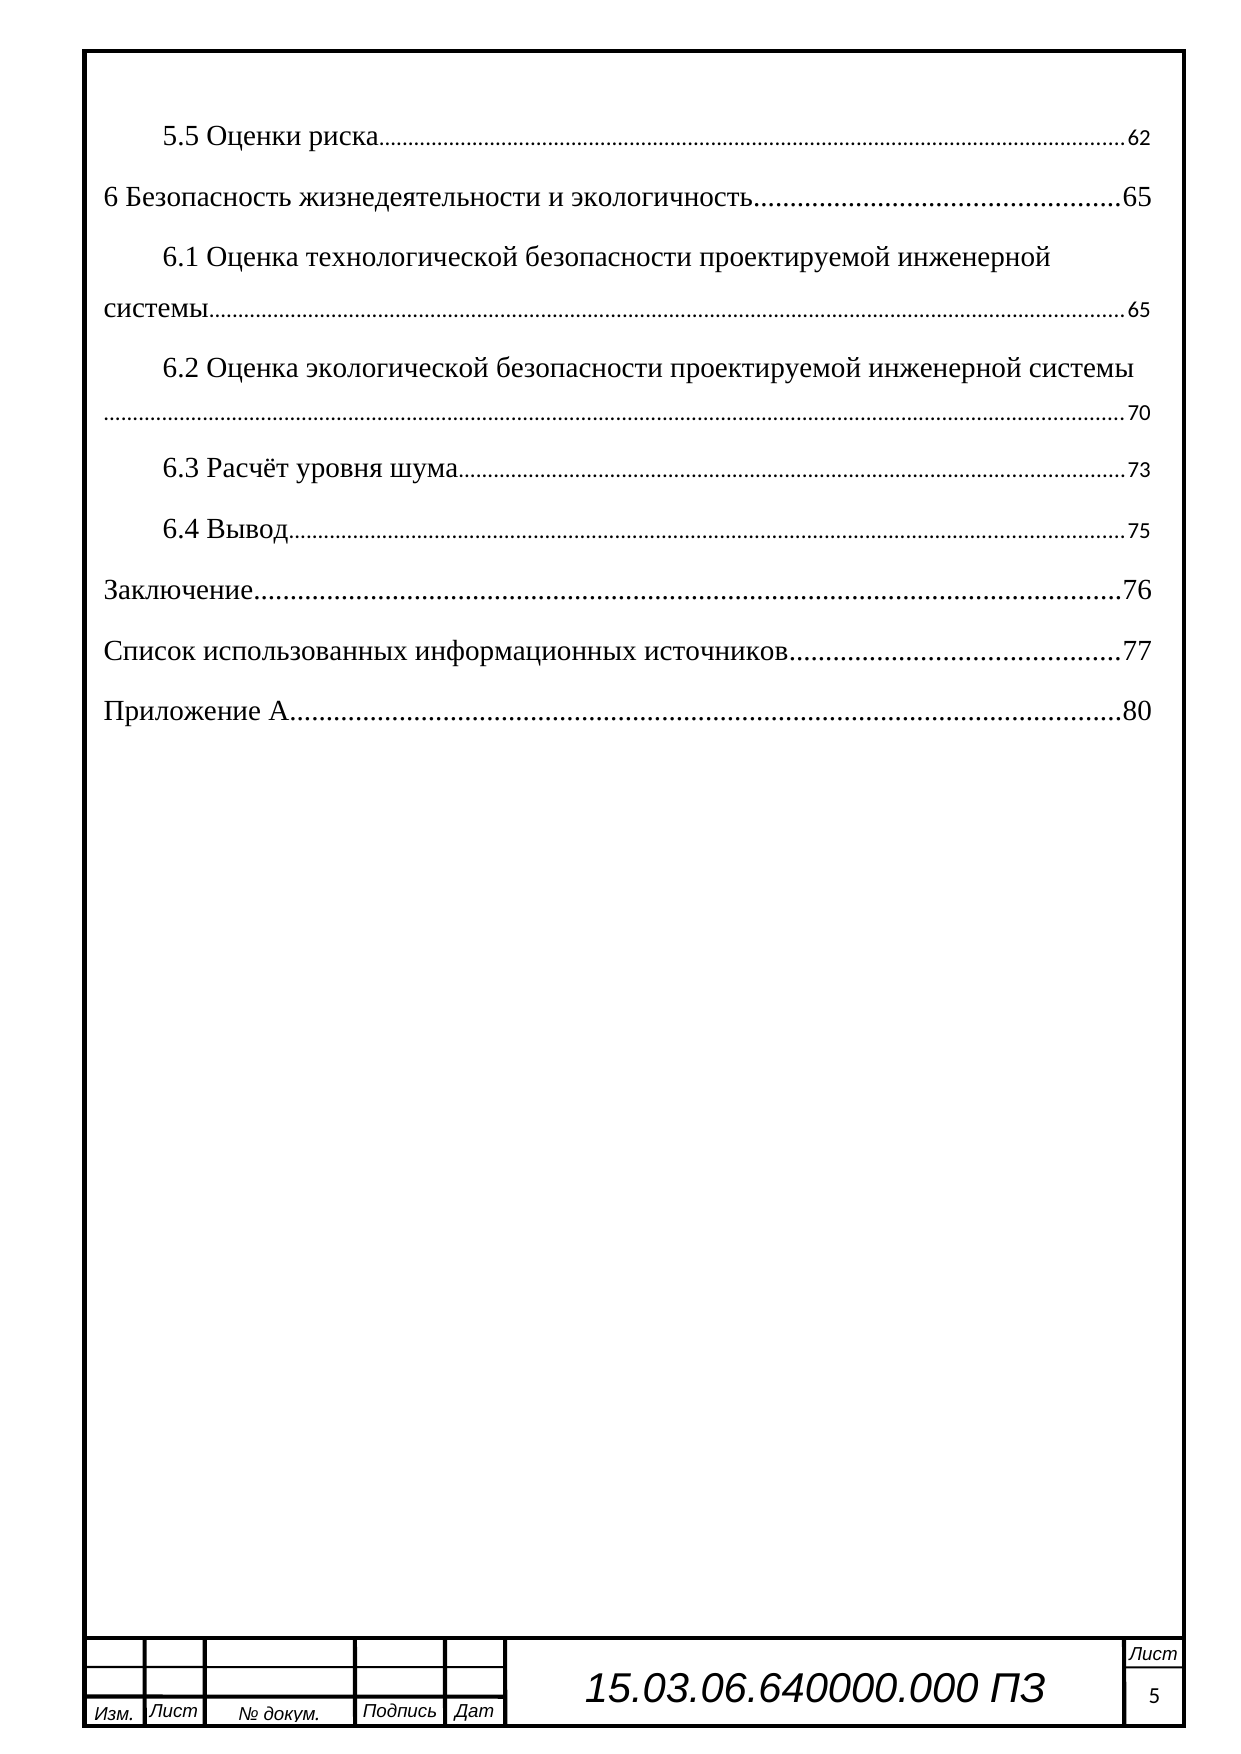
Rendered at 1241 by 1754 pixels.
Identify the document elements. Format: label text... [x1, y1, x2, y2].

text Приложение А 80 [103, 693, 1152, 727]
text 6.3 Расчёт уровня шума 73 [103, 451, 1152, 484]
text 6.2 Оценка экологической безопасности проектируемой инженерной системы 70 [103, 351, 1152, 426]
text 5.5 Оценки риска 62 [103, 118, 1152, 152]
text Список использованных информационных источников 77 [103, 633, 1152, 666]
text 6.4 Вывод 75 [103, 511, 1152, 545]
text Заключение 76 [103, 572, 1152, 606]
text 6.1 Оценка технологической безопасности проектируемой инженерной системы 65 [103, 239, 1152, 323]
text 6 Безопасность жизнедеятельности и экологичность 65 [103, 179, 1152, 212]
